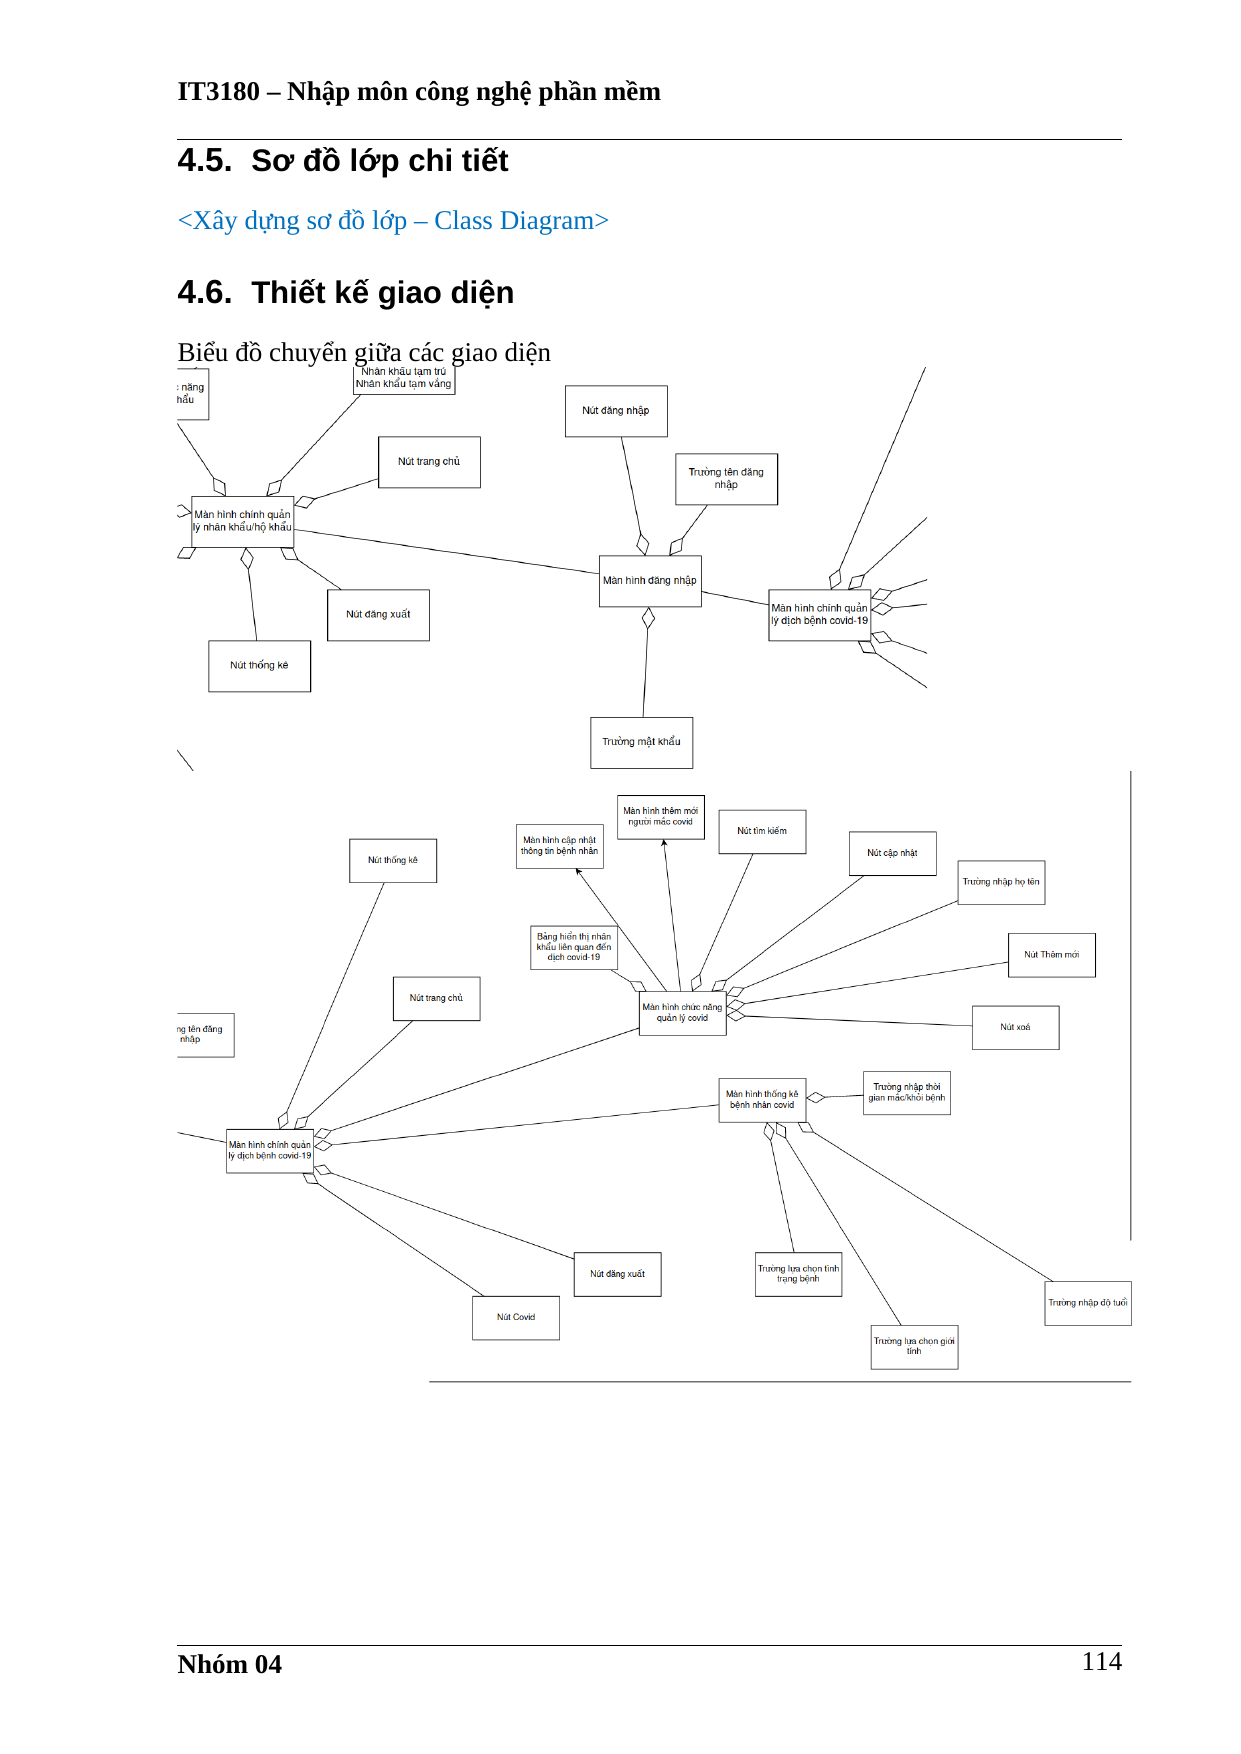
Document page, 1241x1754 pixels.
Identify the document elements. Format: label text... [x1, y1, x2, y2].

subtitle Thiết kế giao diện [177, 272, 1122, 311]
text <Xây dựng sơ đồ lớp – Class Diagram> [177, 204, 1122, 235]
subtitle Sơ đồ lớp chi tiết [177, 140, 1122, 179]
picture [177, 367, 1132, 1383]
text Biểu đồ chuyển giữa các giao diện [177, 336, 1122, 367]
